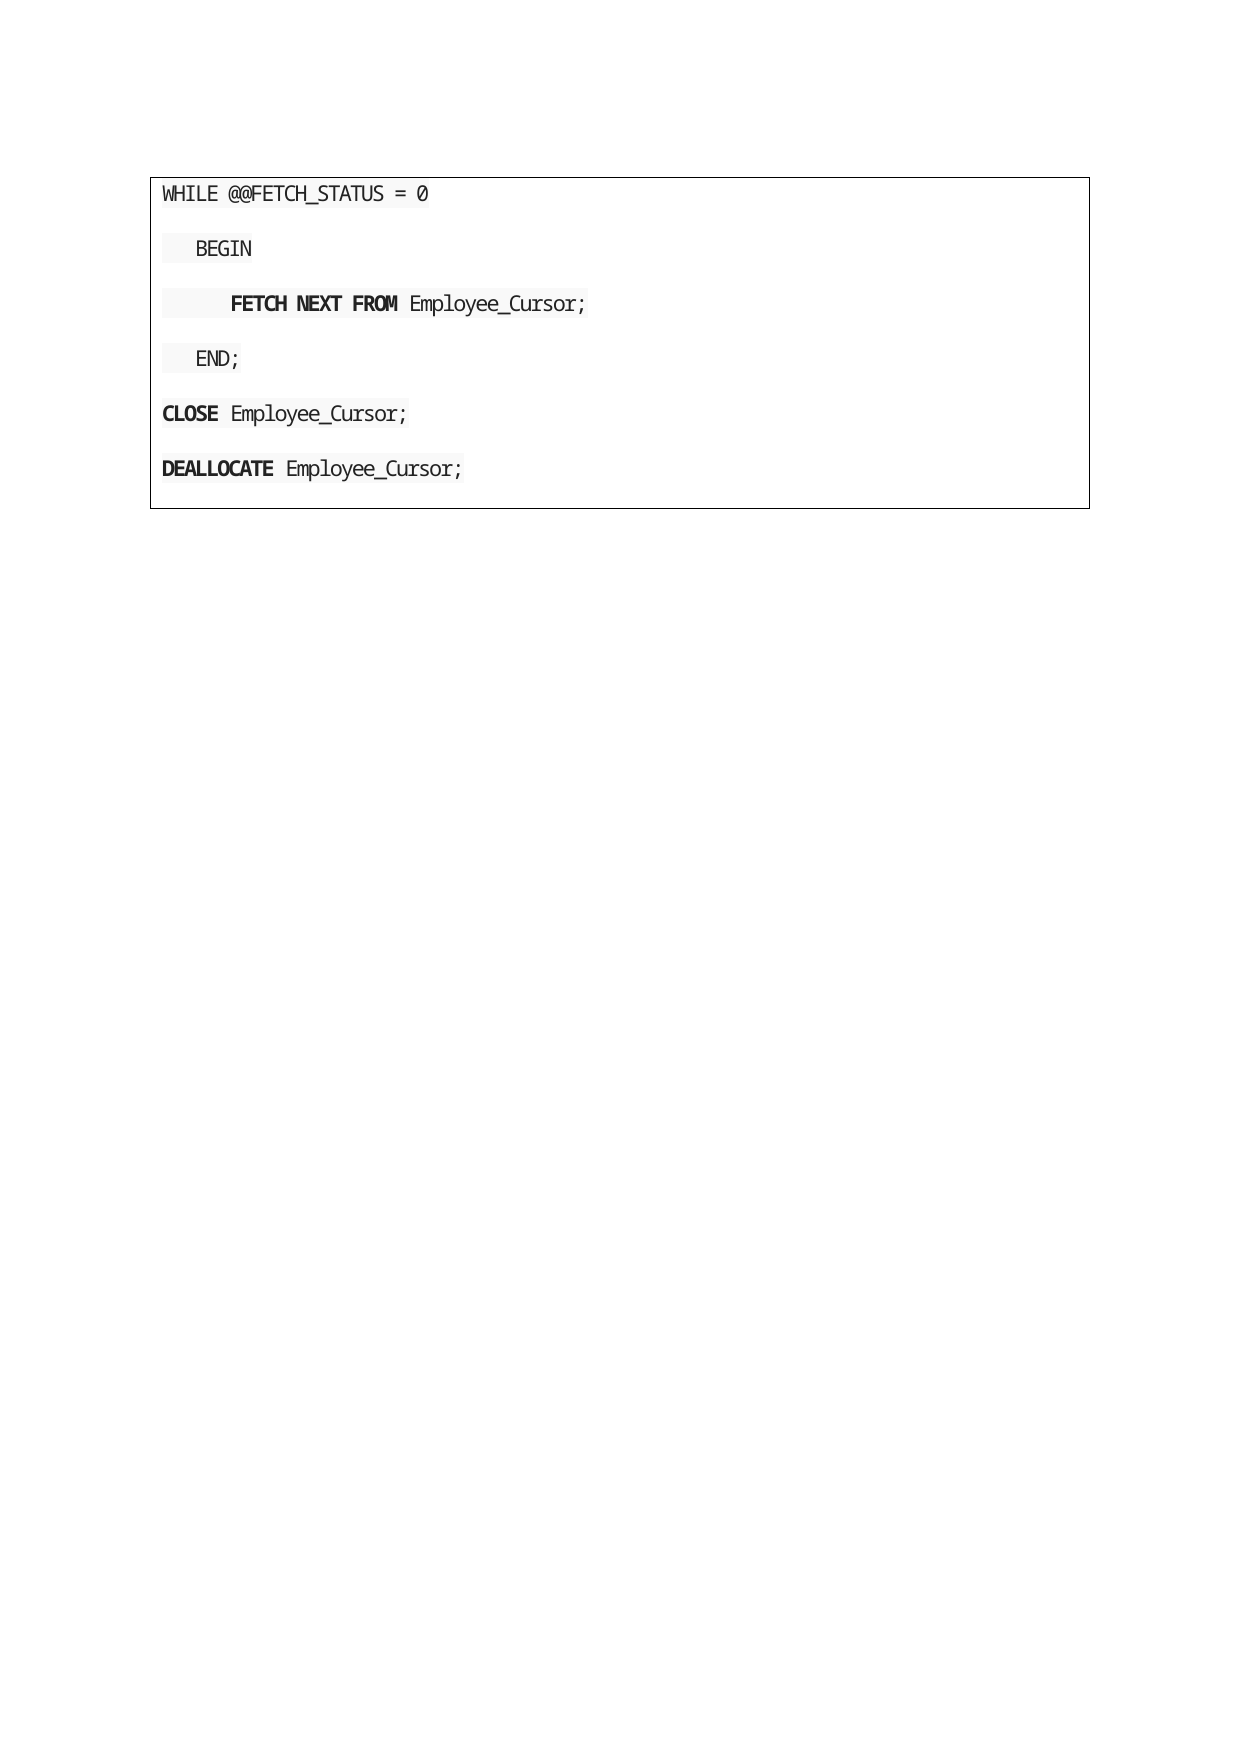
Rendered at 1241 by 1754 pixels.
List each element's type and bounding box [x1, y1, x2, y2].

table_header [151, 178, 1089, 508]
